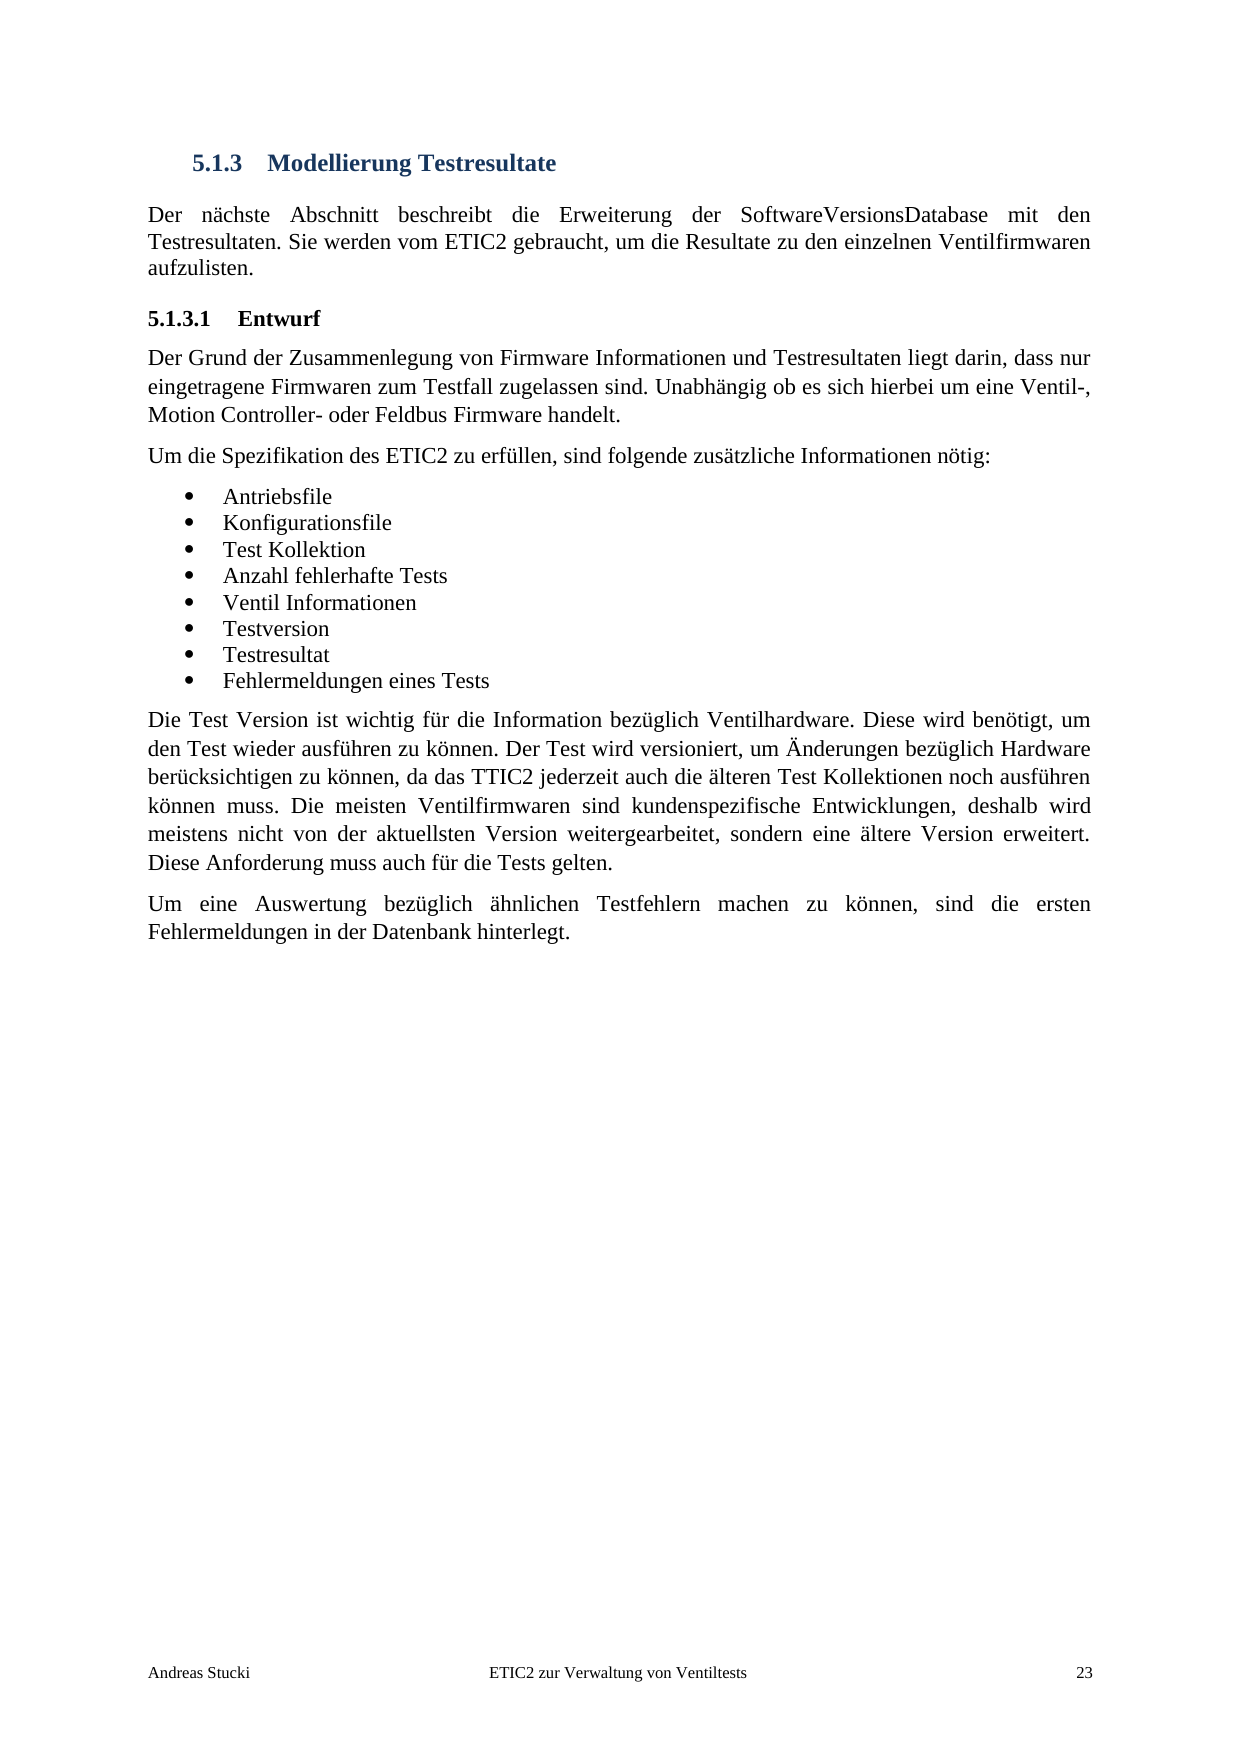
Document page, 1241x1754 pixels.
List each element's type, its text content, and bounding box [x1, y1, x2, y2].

list Ventil Informationen [185, 588, 1092, 615]
subtitle Entwurf [148, 306, 1092, 332]
text Um die Spezifikation des ETIC2 zu erfüllen, sind folgende zusätzliche Informationen nötig: [148, 442, 1092, 468]
subtitle Modellierung Testresultate [192, 148, 1092, 176]
text Der Grund der Zusammenlegung von Firmware Informationen und Testresultaten liegt darin, dass nur eingetragene Firmwaren zum Testfall zugelassen sind. Unabhängig ob es sich hierbei um eine Ventil-, Motion Controller- oder Feldbus Firmware handelt. [148, 344, 1092, 428]
text Der nächste Abschnitt beschreibt die Erweiterung der SoftwareVersionsDatabase mit den Testresultaten. Sie werden vom ETIC2 gebraucht, um die Resultate zu den einzelnen Ventilfirmwaren aufzulisten. [148, 201, 1092, 281]
text Um eine Auswertung bezüglich ähnlichen Testfehlern machen zu können, sind die ersten Fehlermeldungen in der Datenbank hinterlegt. [148, 889, 1092, 944]
text Die Test Version ist wichtig für die Information bezüglich Ventilhardware. Diese wird benötigt, um den Test wieder ausführen zu können. Der Test wird versioniert, um Änderungen bezüglich Hardware berücksichtigen zu können, da das TTIC2 jederzeit auch die älteren Test Kollektionen noch ausführen können muss. Die meisten Ventilfirmwaren sind kundenspezifische Entwicklungen, deshalb wird meistens nicht von der aktuellsten Version weitergearbeitet, sondern eine ältere Version erweitert. Diese Anforderung muss auch für die Tests gelten. [148, 706, 1092, 875]
list Fehlermeldungen eines Tests [185, 668, 1092, 694]
list Antriebsfile [185, 483, 1092, 509]
list Konfigurationsfile [185, 509, 1092, 536]
list Testversion [185, 615, 1092, 641]
list Anzahl fehlerhafte Tests [185, 562, 1092, 588]
list Test Kollektion [185, 536, 1092, 562]
list Testresultat [185, 641, 1092, 668]
